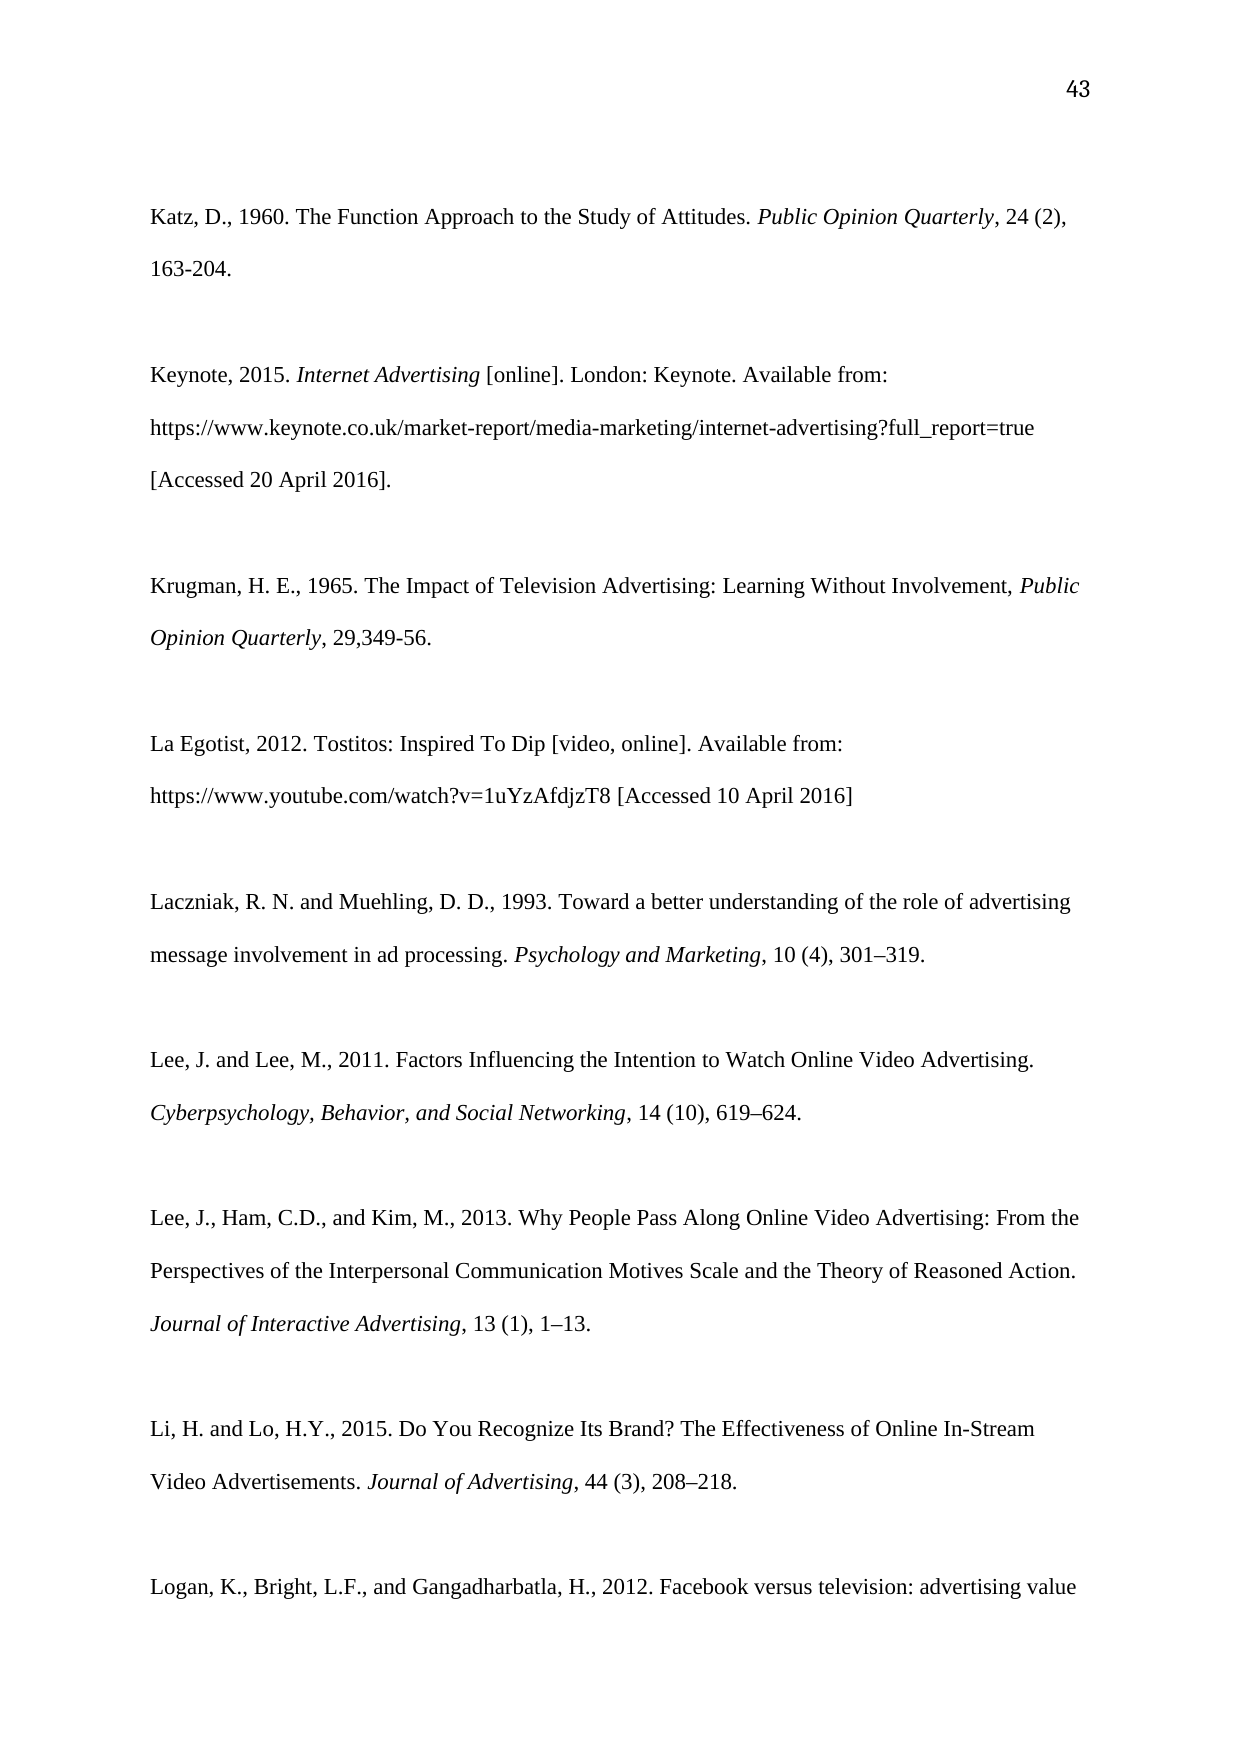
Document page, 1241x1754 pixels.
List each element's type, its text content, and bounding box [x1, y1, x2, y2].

text Laczniak, R. N. and Muehling, D. D., 1993. Toward a better understanding of the role of advertising message involvement in ad processing. Psychology and Marketing, 10 (4), 301–319. [150, 888, 1090, 967]
text Li, H. and Lo, H.Y., 2015. Do You Recognize Its Brand? The Effectiveness of Online In-Stream Video Advertisements. Journal of Advertising, 44 (3), 208–218. [150, 1415, 1090, 1494]
text Lee, J. and Lee, M., 2011. Factors Influencing the Intention to Watch Online Video Advertising. Cyberpsychology, Behavior, and Social Networking, 14 (10), 619–624. [150, 1046, 1090, 1125]
text Keynote, 2015. Internet Advertising [online]. London: Keynote. Available from: https://www.keynote.co.uk/market-report/media-marketing/internet-advertising?full_report=true [Accessed 20 April 2016]. [150, 361, 1090, 493]
text Krugman, H. E., 1965. The Impact of Television Advertising: Learning Without Involvement, Public Opinion Quarterly, 29,349-56. [150, 572, 1090, 651]
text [150, 1573, 1090, 1599]
text Lee, J., Ham, C.D., and Kim, M., 2013. Why People Pass Along Online Video Advertising: From the Perspectives of the Interpersonal Communication Motives Scale and the Theory of Reasoned Action. Journal of Interactive Advertising, 13 (1), 1–13. [150, 1204, 1090, 1336]
text La Egotist, 2012. Tostitos: Inspired To Dip [video, online]. Available from: https://www.youtube.com/watch?v=1uYzAfdjzT8 [Accessed 10 April 2016] [150, 730, 1090, 809]
text Katz, D., 1960. The Function Approach to the Study of Attitudes. Public Opinion Quarterly, 24 (2), 163-204. [150, 203, 1090, 282]
